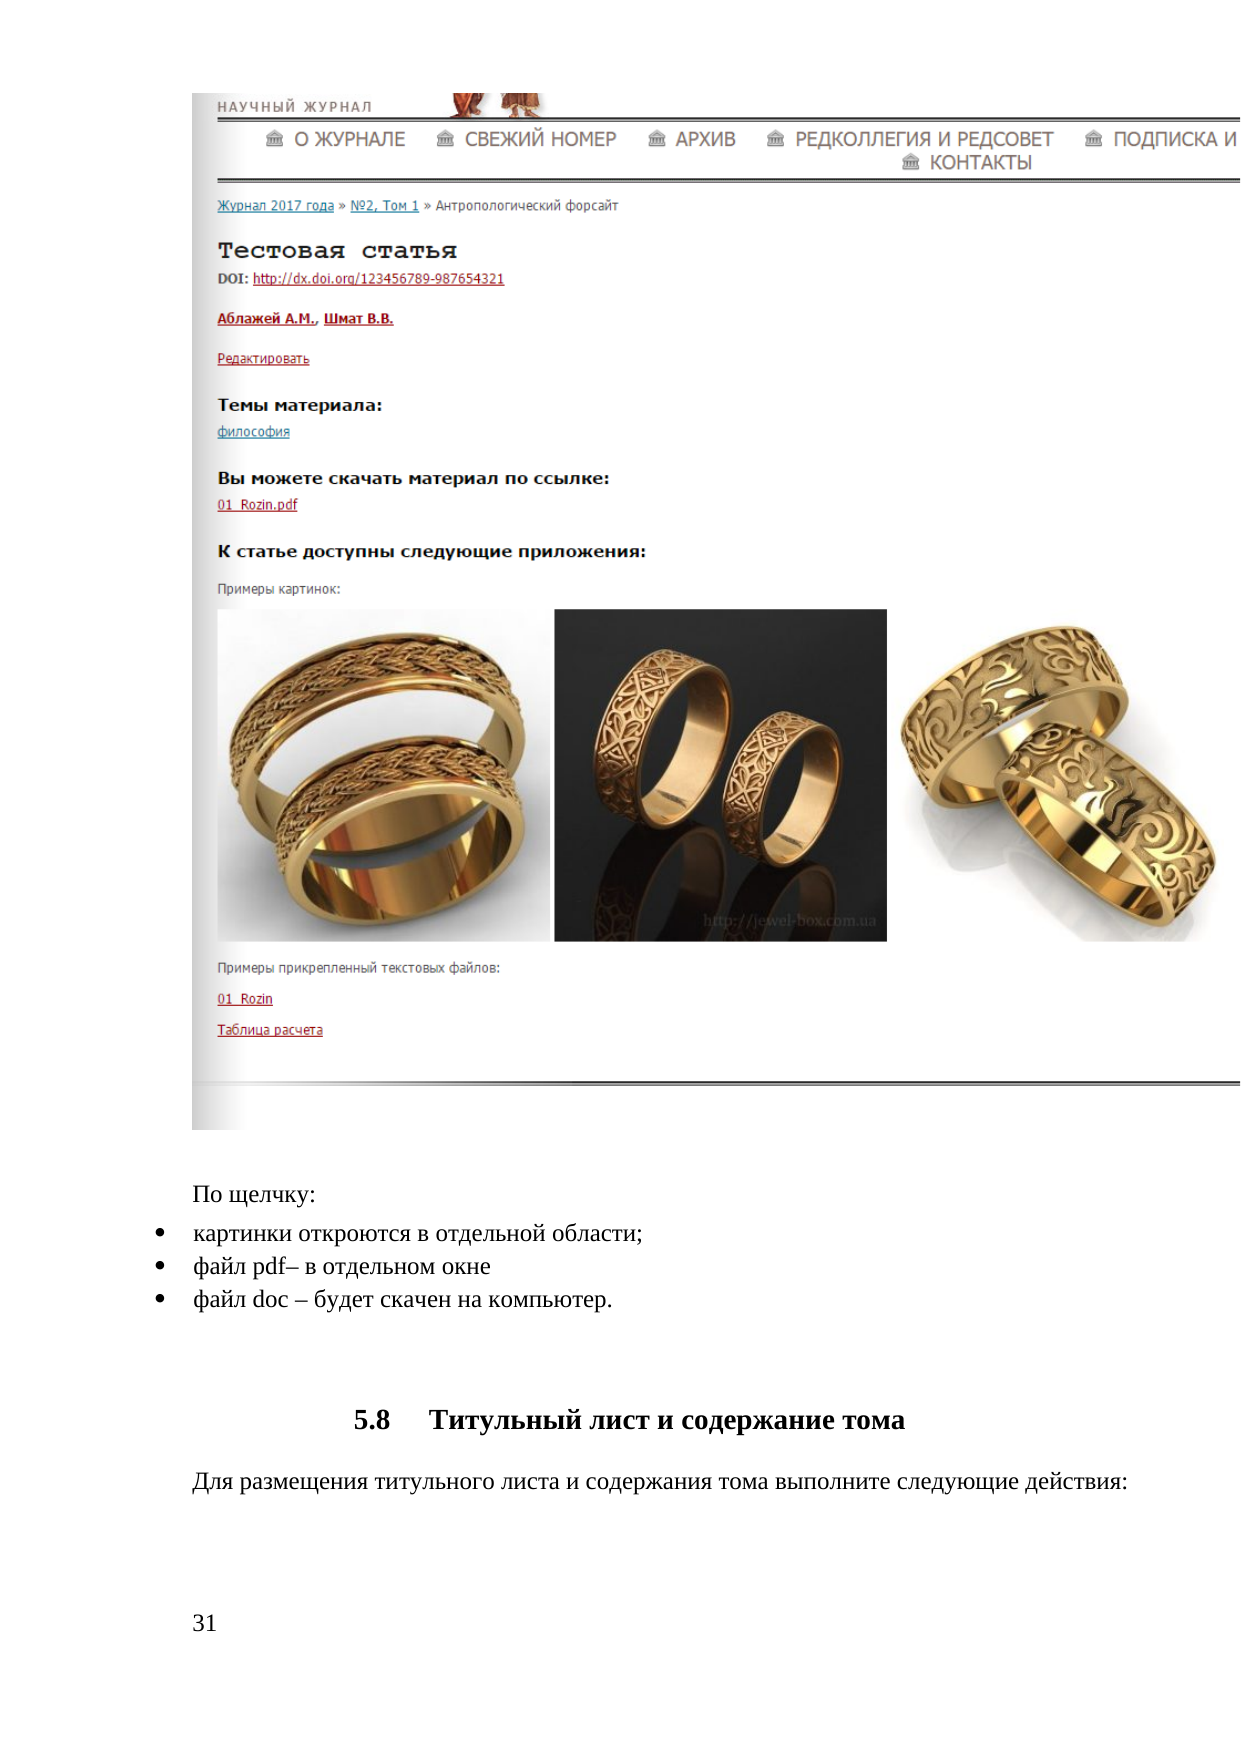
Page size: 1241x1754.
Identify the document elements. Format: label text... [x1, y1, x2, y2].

list картинки откроются в отдельной области; [156, 1218, 1152, 1247]
picture [192, 93, 1241, 1130]
text Титульный лист и содержание тома [97, 1402, 1162, 1436]
text По щелчку: [118, 1179, 1152, 1208]
text Для размещения титульного листа и содержания тома выполните следующие действия: [118, 1466, 1152, 1494]
list файл pdf– в отдельном окне [156, 1251, 1152, 1280]
list файл doc – будет скачен на компьютер. [156, 1284, 1152, 1313]
